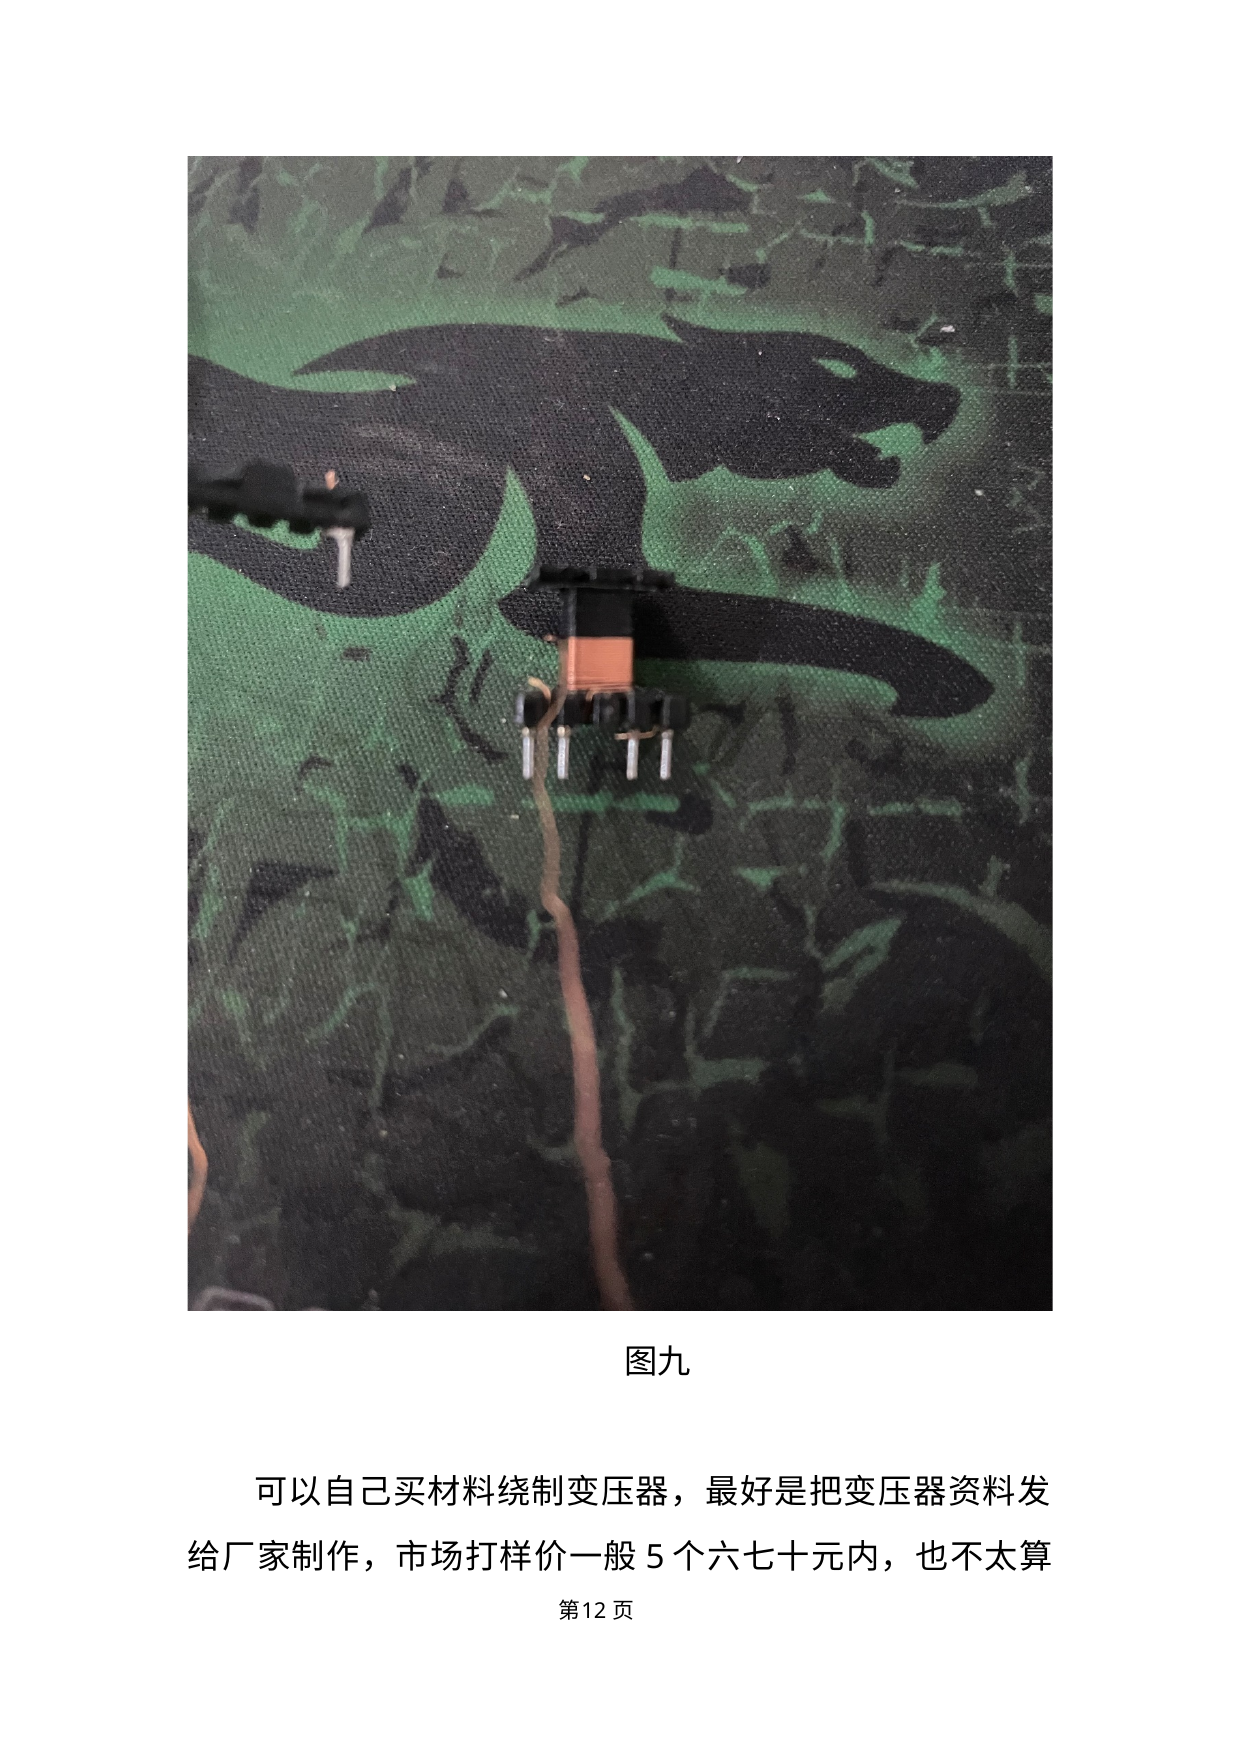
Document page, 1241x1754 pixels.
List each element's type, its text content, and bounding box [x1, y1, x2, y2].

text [187, 1457, 1053, 1587]
picture [187, 156, 1053, 1311]
list 图九 [262, 1327, 1053, 1392]
